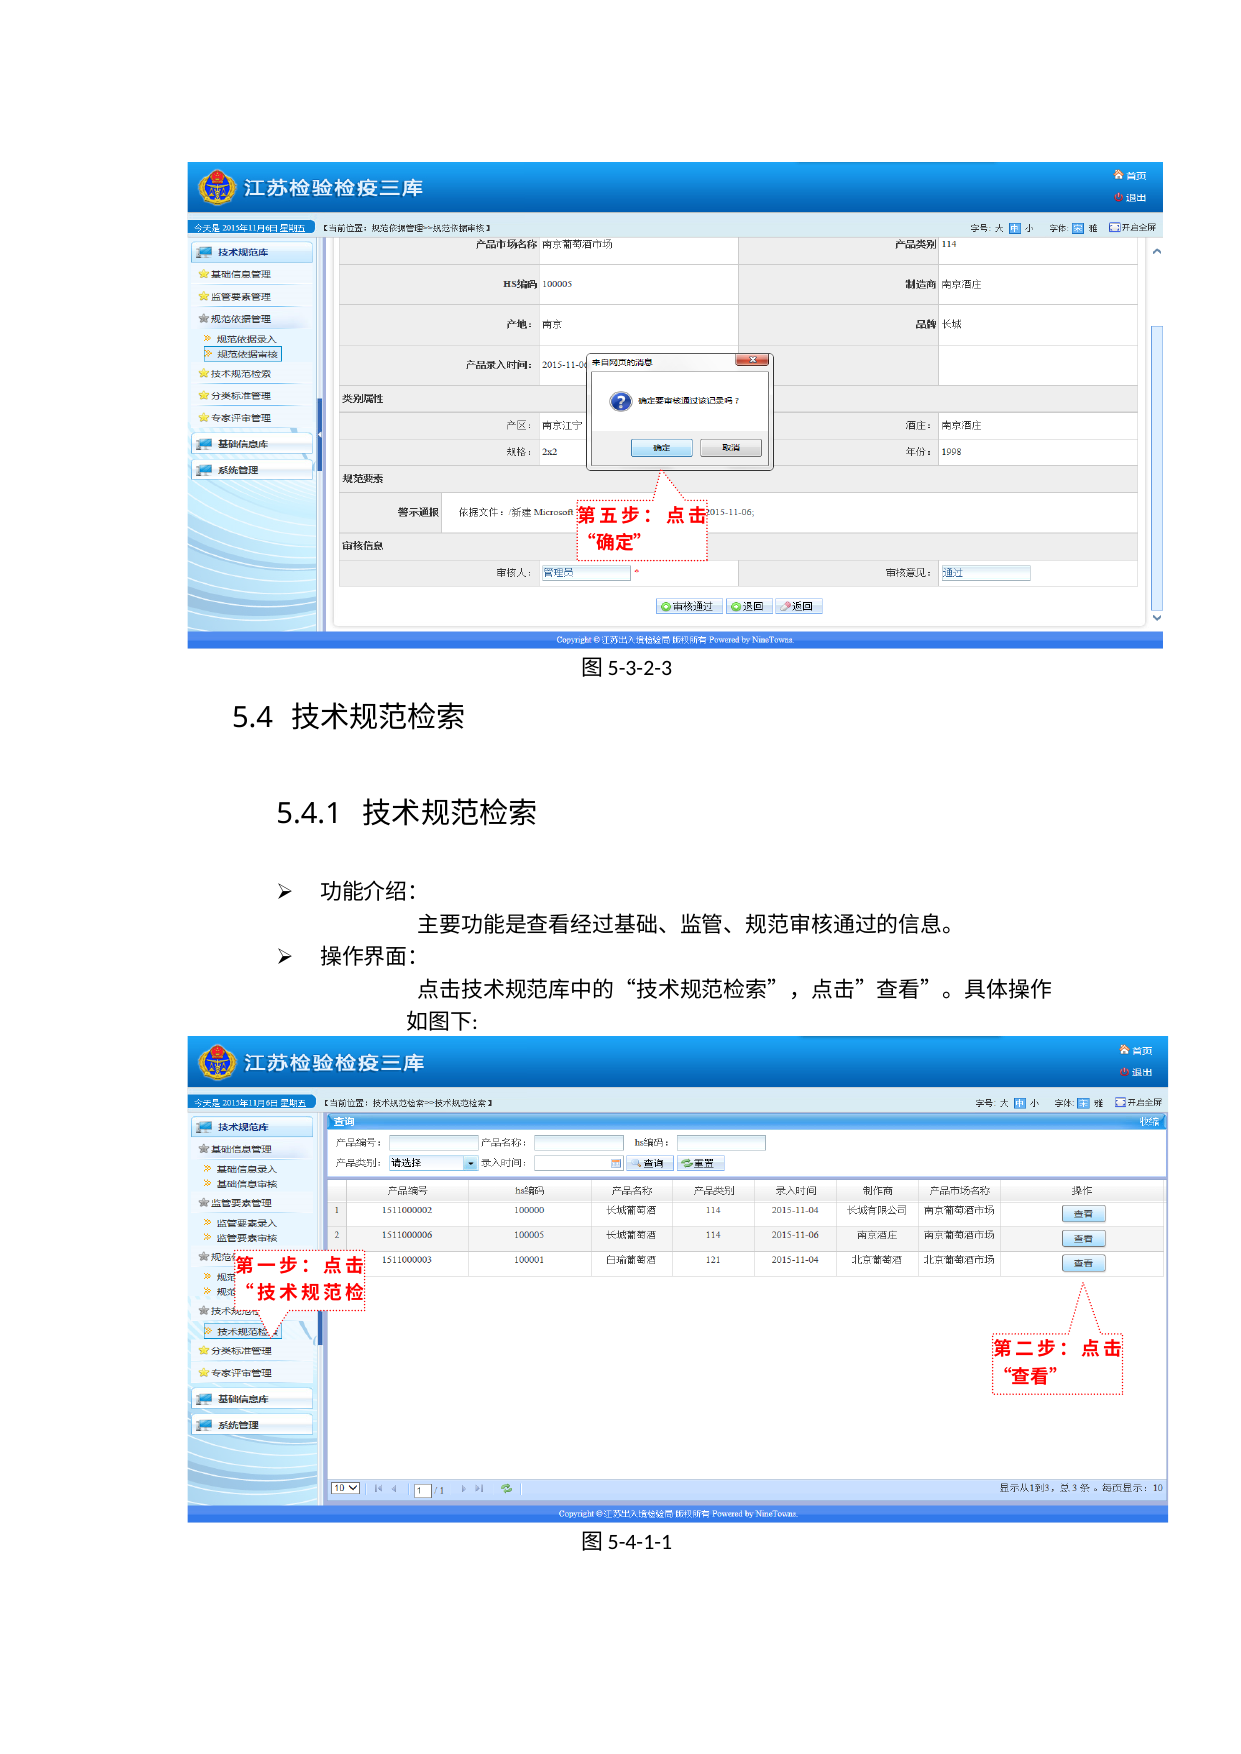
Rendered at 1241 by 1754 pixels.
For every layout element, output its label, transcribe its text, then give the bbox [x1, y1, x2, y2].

picture [187, 1036, 1169, 1523]
text 图5-3-2-3 [187, 649, 1053, 682]
list 操作界面： [276, 939, 1053, 971]
text 点击技术规范库中的“技术规范检索”，点击”查看”。具体操作如图下: [406, 971, 1053, 1036]
picture [187, 162, 1163, 649]
text 图5-4-1-1 [187, 1524, 1053, 1556]
text 主要功能是查看经过基础、监管、规范审核通过的信息。 [406, 906, 1053, 939]
list 功能介绍： [276, 874, 1053, 906]
text 技术规范检索 [232, 682, 1031, 747]
text 技术规范检索 [276, 778, 1031, 843]
